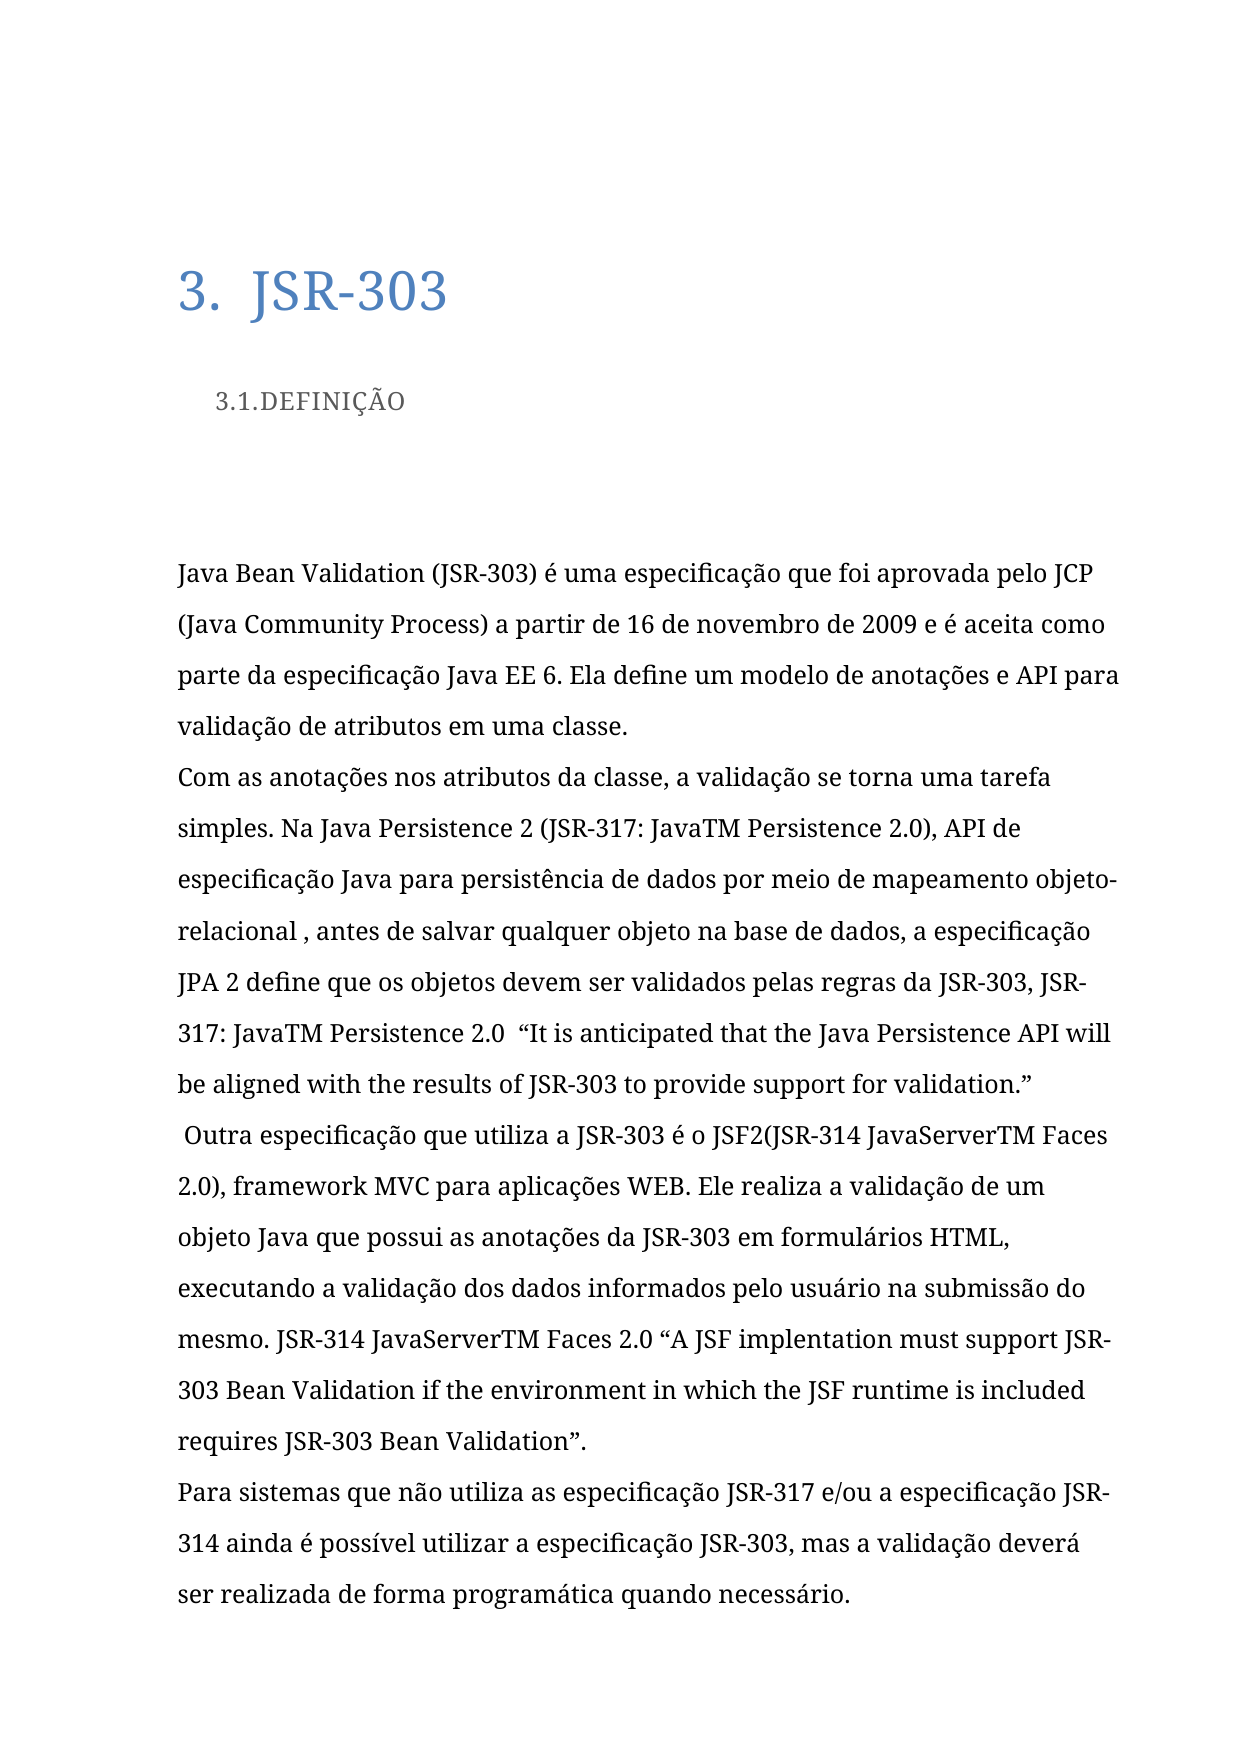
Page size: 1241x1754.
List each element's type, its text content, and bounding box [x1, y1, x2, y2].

list Java Bean Validation (JSR-303) é uma especificação que foi aprovada pelo JCP (Java Community Process) a partir de 16 de novembro de 2009 e é aceita como parte da especificação Java EE 6. Ela define um modelo de anotações e API para validação de atributos em uma classe. [177, 556, 1122, 743]
list Para sistemas que não utiliza as especificação JSR-317 e/ou a especificação JSR-314 ainda é possível utilizar a especificação JSR-303, mas a validação deverá ser realizada de forma programática quando necessário. [177, 1475, 1122, 1611]
list Com as anotações nos atributos da classe, a validação se torna uma tarefa simples. Na Java Persistence 2 (JSR-317: JavaTM Persistence 2.0), API de especificação Java para persistência de dados por meio de mapeamento objeto-relacional , antes de salvar qualquer objeto na base de dados, a especificação JPA 2 define que os objetos devem ser validados pelas regras da JSR-303, JSR-317: JavaTM Persistence 2.0 “It is anticipated that the Java Persistence API will be aligned with the results of JSR-303 to provide support for validation.” [177, 760, 1122, 1100]
list Outra especificação que utiliza a JSR-303 é o JSF2(JSR-314 JavaServerTM Faces 2.0), framework MVC para aplicações WEB. Ele realiza a validação de um objeto Java que possui as anotações da JSR-303 em formulários HTML, executando a validação dos dados informados pelo usuário na submissão do mesmo. JSR-314 JavaServerTM Faces 2.0 “A JSF implentation must support JSR-303 Bean Validation if the environment in which the JSF runtime is included requires JSR-303 Bean Validation”. [177, 1117, 1122, 1458]
title JSR-303 [177, 252, 1122, 326]
subtitle Definição [215, 384, 1122, 418]
